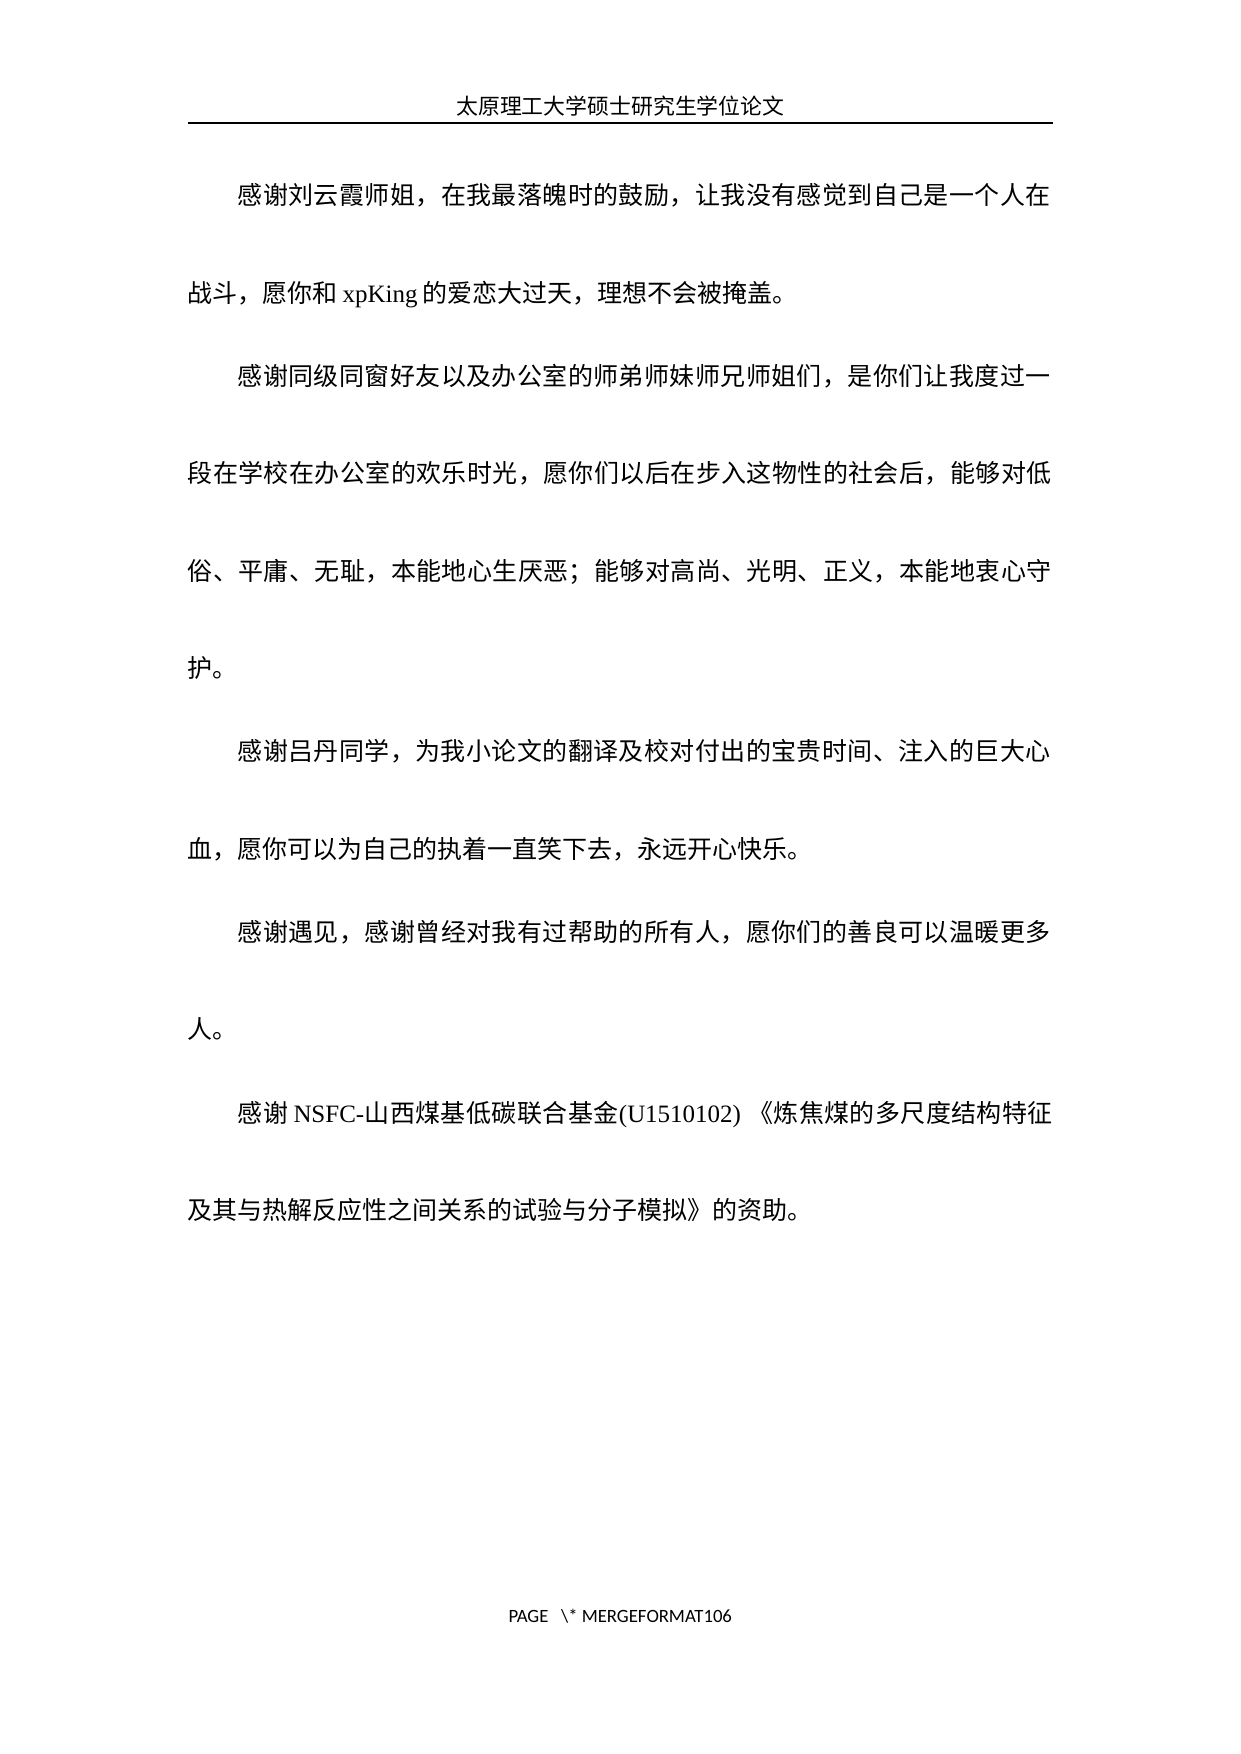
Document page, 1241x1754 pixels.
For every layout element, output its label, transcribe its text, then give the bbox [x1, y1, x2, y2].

text 感谢遇见，感谢曾经对我有过帮助的所有人，愿你们的善良可以温暖更多人。 [187, 898, 1053, 1061]
text 感谢吕丹同学，为我小论文的翻译及校对付出的宝贵时间、注入的巨大心血，愿你可以为自己的执着一直笑下去，永远开心快乐。 [187, 717, 1053, 880]
text 感谢NSFC-山西煤基低碳联合基金(U1510102) 《炼焦煤的多尺度结构特征及其与热解反应性之间关系的试验与分子模拟》的资助。 [187, 1079, 1053, 1241]
text 感谢刘云霞师姐，在我最落魄时的鼓励，让我没有感觉到自己是一个人在战斗，愿你和xpKing的爱恋大过天，理想不会被掩盖。 [187, 161, 1053, 324]
text 感谢同级同窗好友以及办公室的师弟师妹师兄师姐们，是你们让我度过一段在学校在办公室的欢乐时光，愿你们以后在步入这物性的社会后，能够对低俗、平庸、无耻，本能地心生厌恶；能够对高尚、光明、正义，本能地衷心守护。 [187, 342, 1053, 699]
